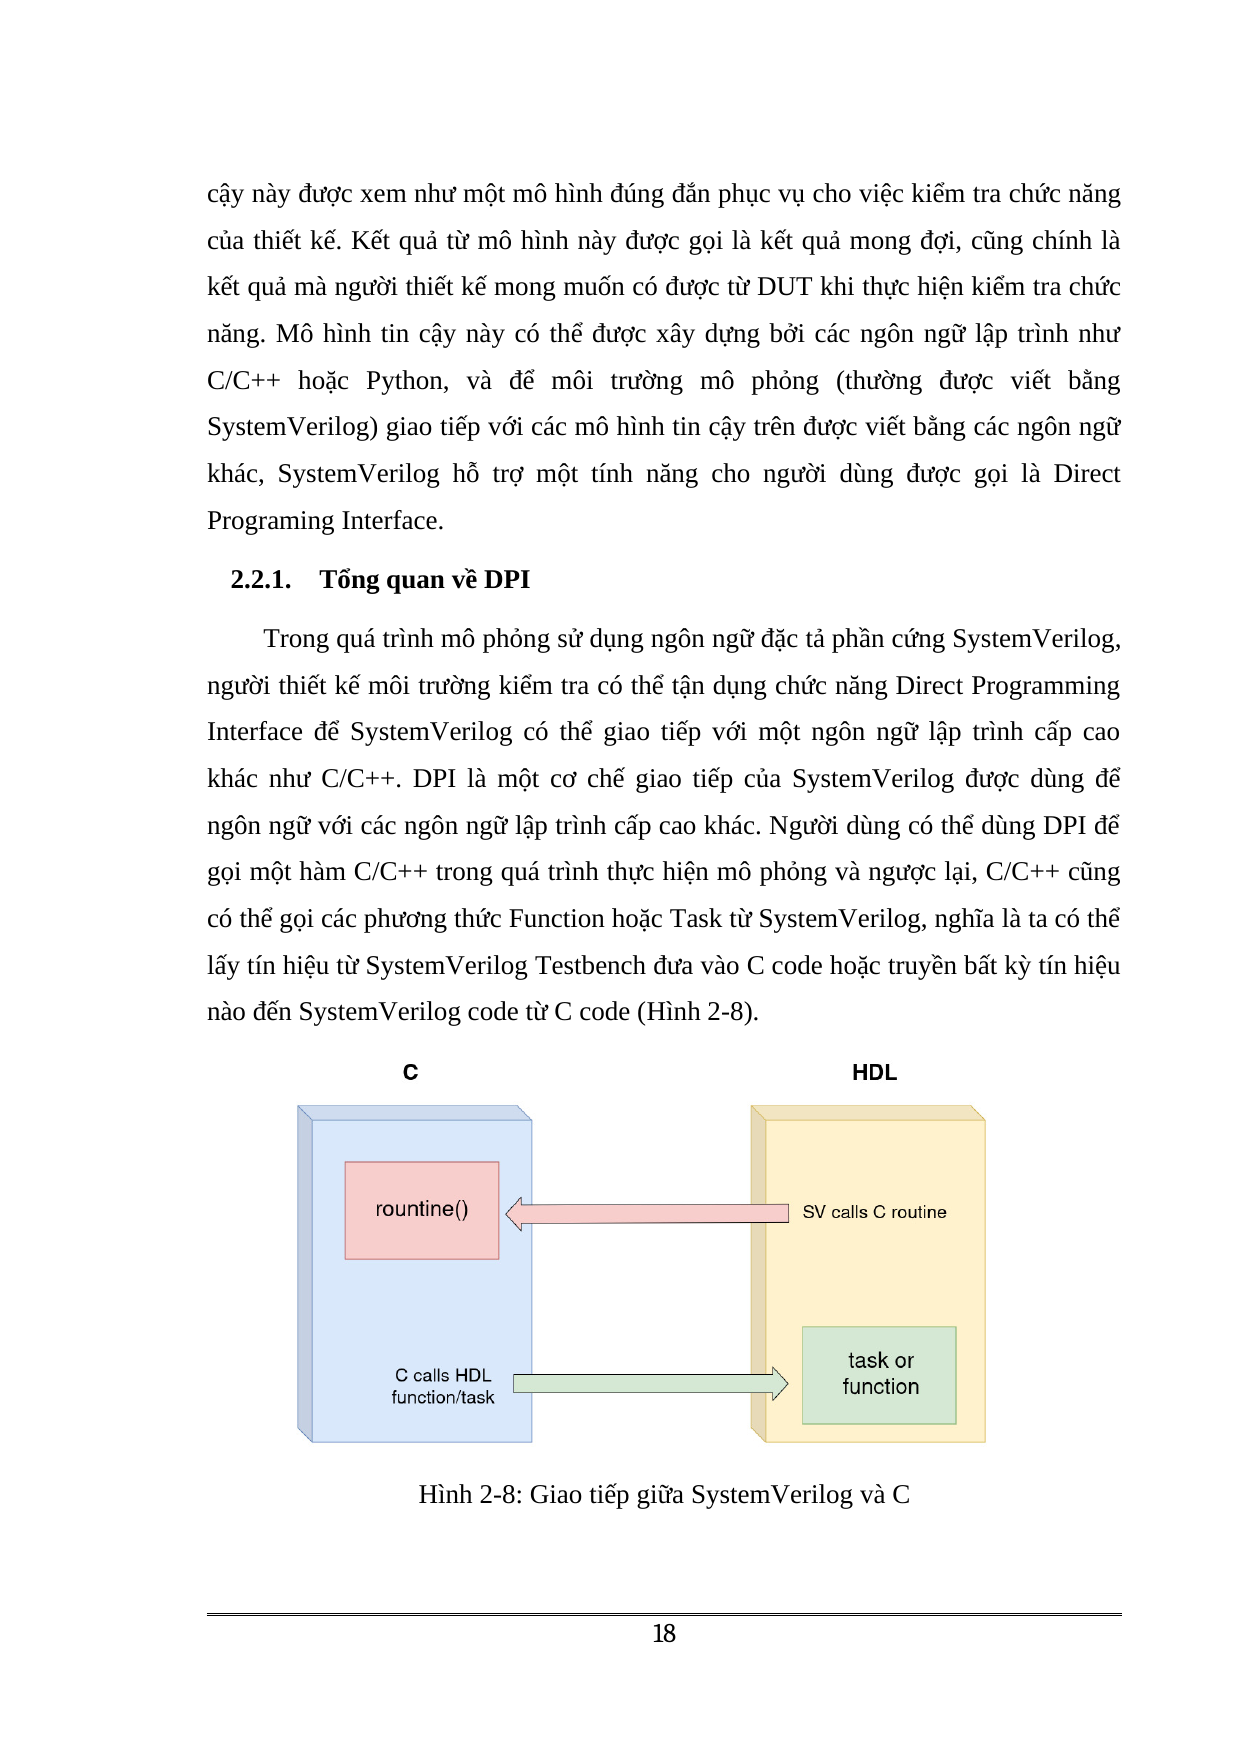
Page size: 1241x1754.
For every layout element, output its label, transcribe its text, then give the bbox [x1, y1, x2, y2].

picture [290, 1054, 1001, 1450]
text Hình 2-8: Giao tiếp giữa SystemVerilog và C [207, 1478, 1122, 1509]
subtitle Tổng quan về DPI [230, 563, 1122, 594]
text Trong quá trình mô phỏng sử dụng ngôn ngữ đặc tả phần cứng SystemVerilog, người thiết kế môi trường kiểm tra có thể tận dụng chức năng Direct Programming Interface để SystemVerilog có thể giao tiếp với một ngôn ngữ lập trình cấp cao khác như C/C++. DPI là một cơ chế giao tiếp của SystemVerilog được dùng để ngôn ngữ với các ngôn ngữ lập trình cấp cao khác. Người dùng có thể dùng DPI để gọi một hàm C/C++ trong quá trình thực hiện mô phỏng và ngược lại, C/C++ cũng có thể gọi các phương thức Function hoặc Task từ SystemVerilog, nghĩa là ta có thể lấy tín hiệu từ SystemVerilog Testbench đưa vào C code hoặc truyền bất kỳ tín hiệu nào đến SystemVerilog code từ C code (Hình 2.8). [207, 622, 1122, 1027]
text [207, 177, 1122, 535]
